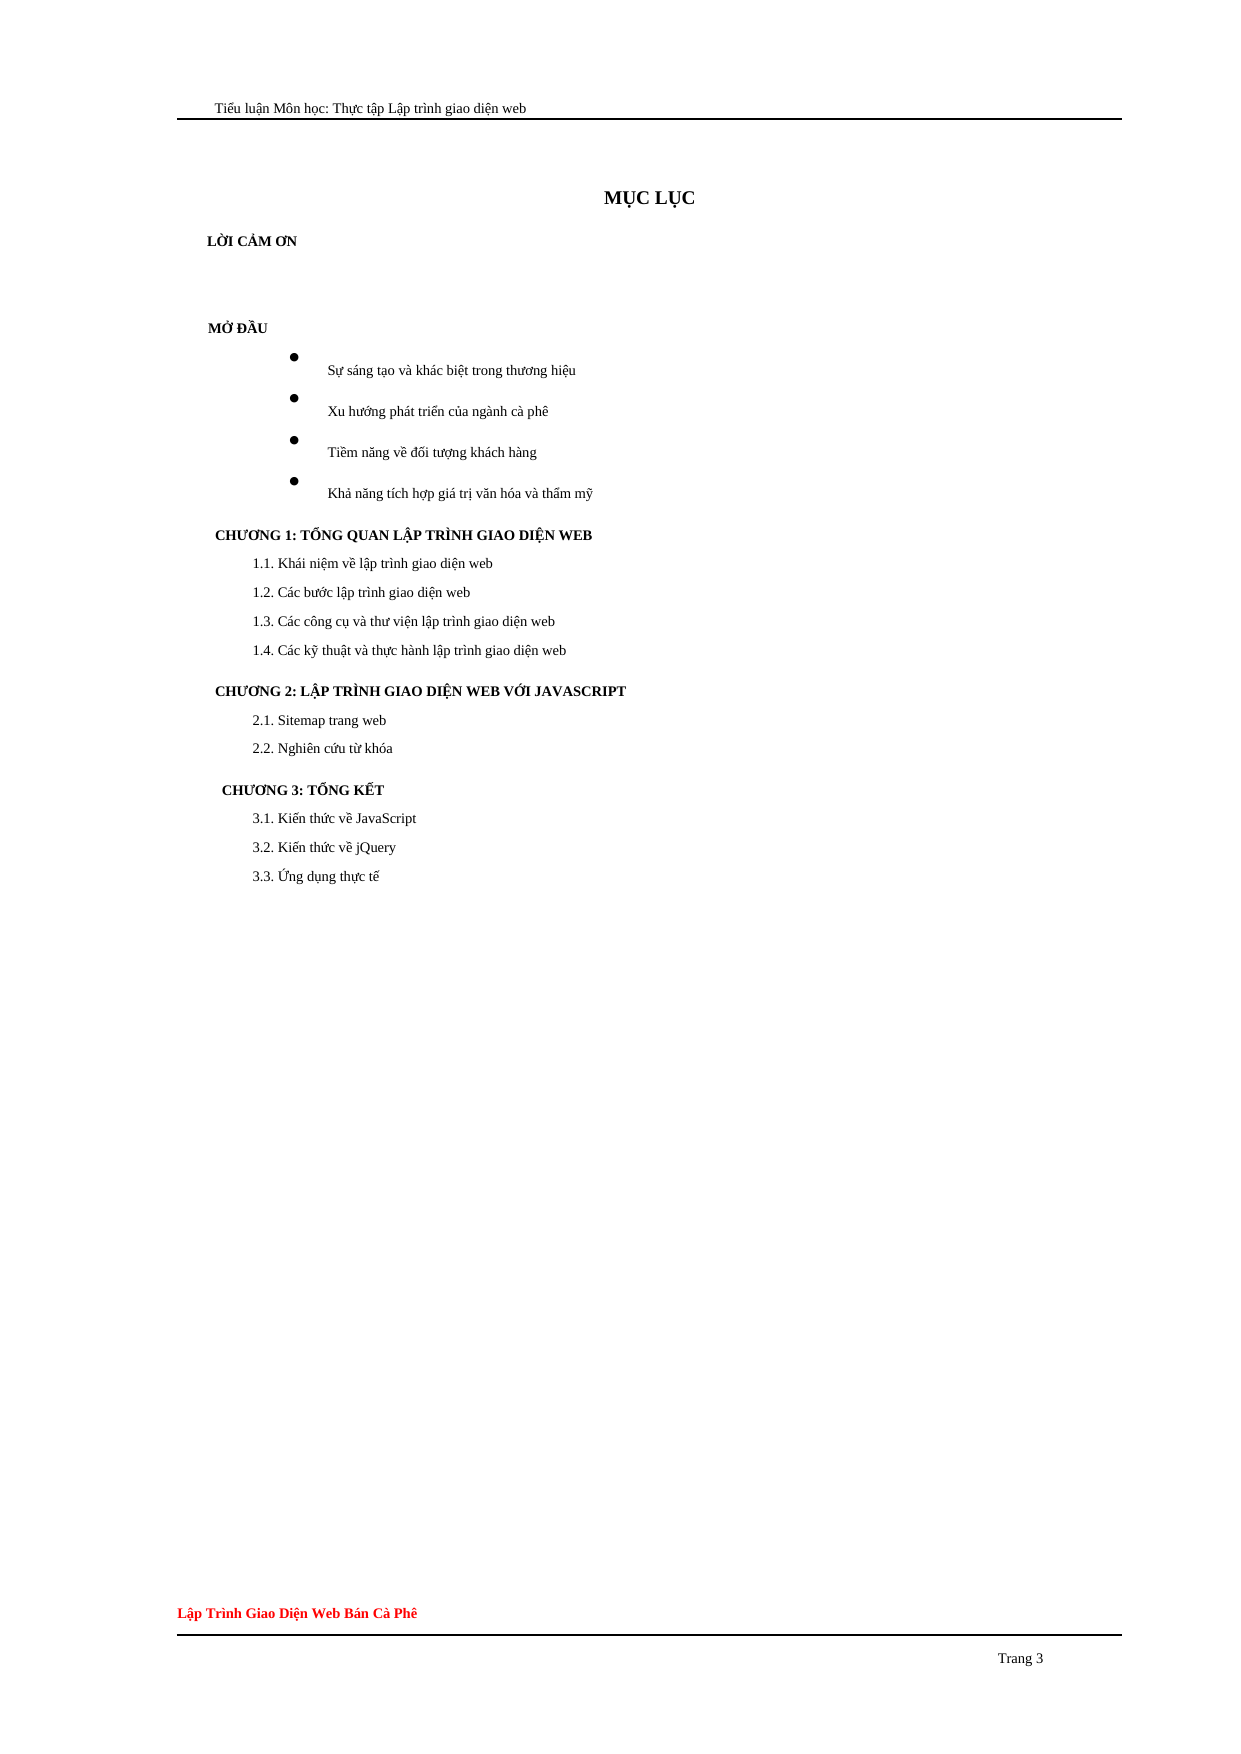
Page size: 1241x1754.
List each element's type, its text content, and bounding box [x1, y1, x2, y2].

subtitle Sự sáng tạo và khác biệt trong thương hiệu [290, 349, 1122, 378]
subtitle CHƯƠNG 1: TỔNG QUAN LẬP TRÌNH GIAO DIỆN WEB 1.1. Khái niệm về lập trình giao diện web 1.2. Các bước lập trình giao diện web 1.3. Các công cụ và thư viện lập trình giao diện web 1.4. Các kỹ thuật và thực hành lập trình giao diện web [215, 514, 1122, 658]
subtitle Khả năng tích hợp giá trị văn hóa và thẩm mỹ [290, 473, 1122, 502]
subtitle MỤC LỤC [177, 170, 1122, 208]
subtitle Xu hướng phát triển của ngành cà phê [290, 391, 1122, 419]
subtitle Tiềm năng về đối tượng khách hàng [290, 432, 1122, 461]
subtitle CHƯƠNG 3: TỔNG KẾT 3.1. Kiến thức về JavaScript 3.2. Kiến thức về jQuery 3.3. Ứng dụng thực tế [222, 769, 1122, 884]
subtitle LỜI CẢM ƠN [207, 221, 1122, 249]
subtitle CHƯƠNG 2: LẬP TRÌNH GIAO DIỆN WEB VỚI JAVASCRIPT 2.1. Sitemap trang web 2.2. Nghiên cứu từ khóa [215, 671, 1122, 757]
subtitle MỞ ĐẦU [162, 308, 1122, 337]
